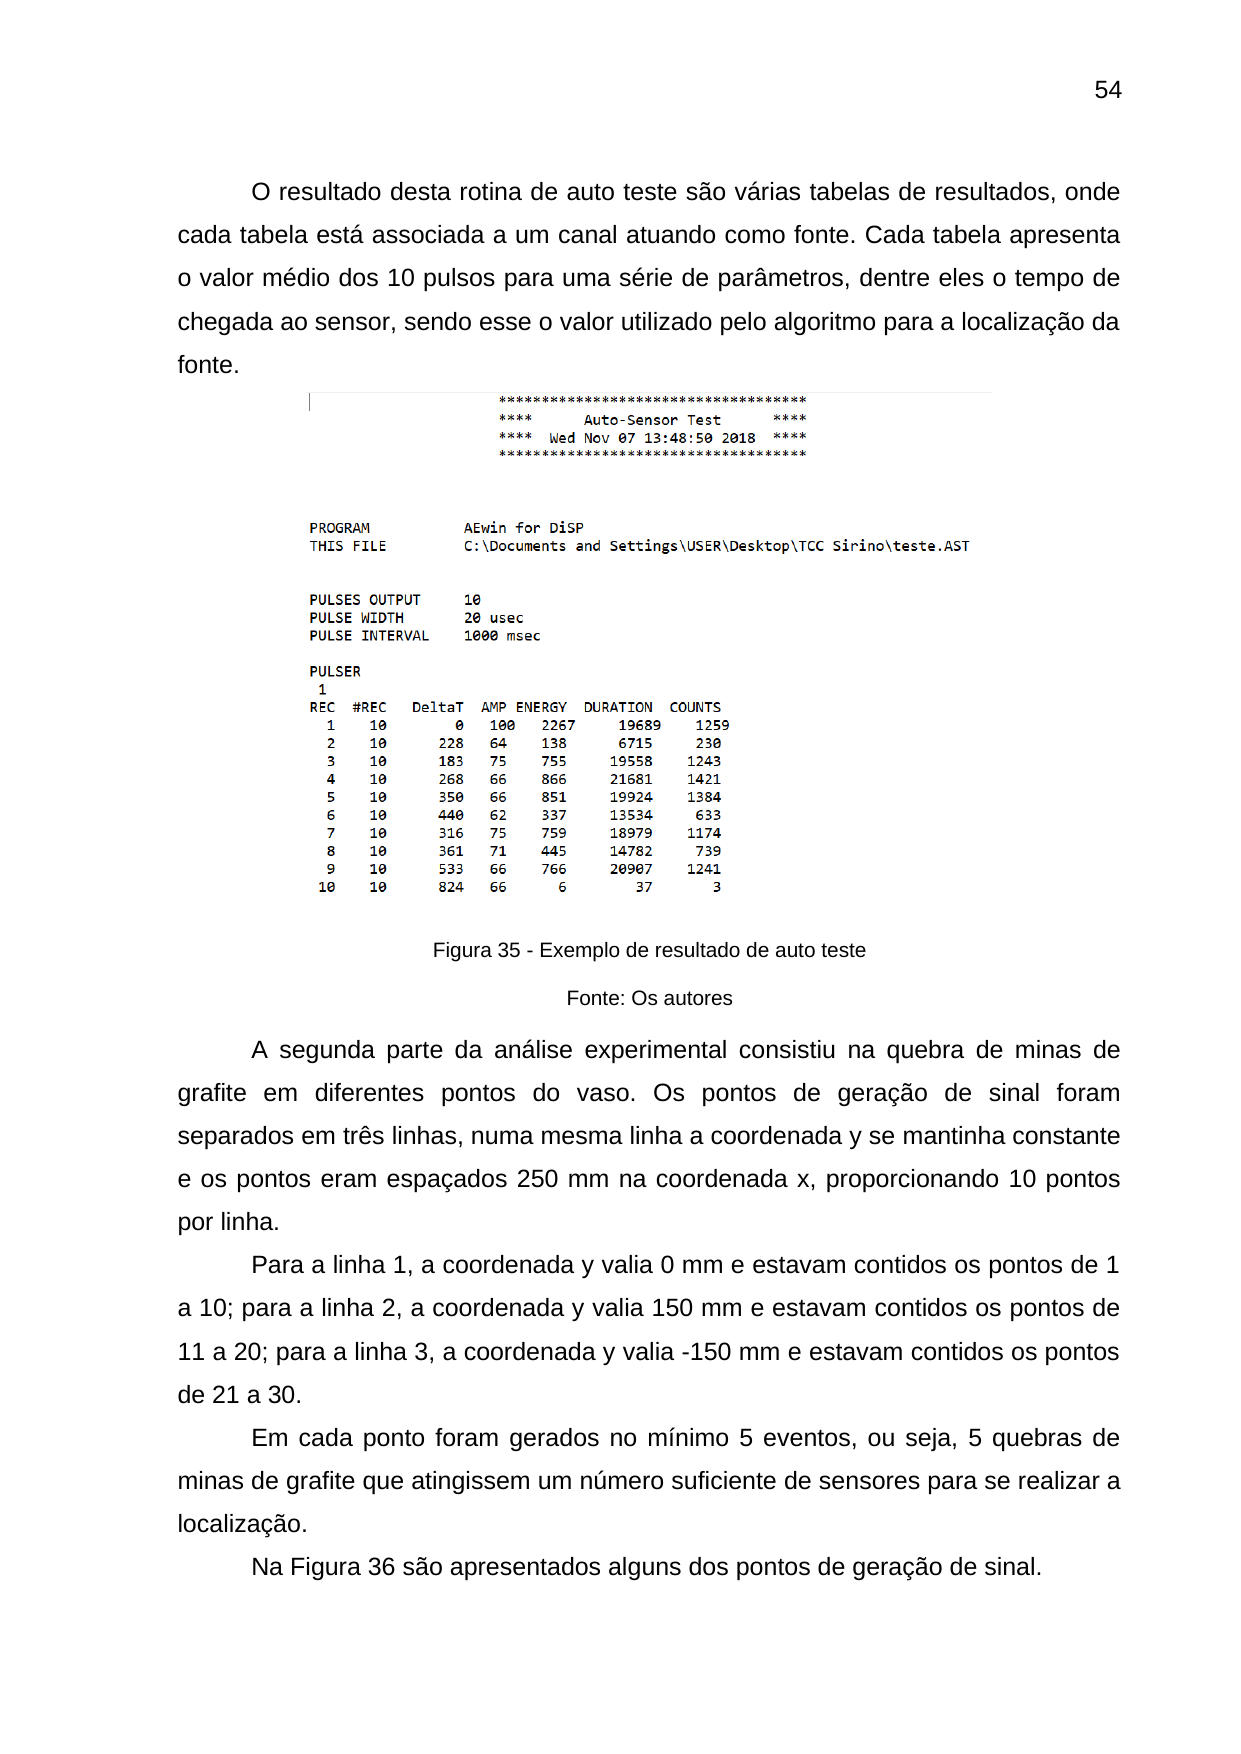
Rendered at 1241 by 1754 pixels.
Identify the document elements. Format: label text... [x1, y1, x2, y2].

text Para a linha 1, a coordenada y valia 0 mm e estavam contidos os pontos de 1 a 10; para a linha 2, a coordenada y valia 150 mm e estavam contidos os pontos de 11 a 20; para a linha 3, a coordenada y valia -150 mm e estavam contidos os pontos de 21 a 30. [177, 1250, 1122, 1408]
text Fonte: Os autores [177, 986, 1122, 1010]
text O resultado desta rotina de auto teste são várias tabelas de resultados, onde cada tabela está associada a um canal atuando como fonte. Cada tabela apresenta o valor médio dos 10 pulsos para uma série de parâmetros, dentre eles o tempo de chegada ao sensor, sendo esse o valor utilizado pelo algoritmo para a localização da fonte. [177, 177, 1122, 378]
picture [306, 392, 993, 911]
text Figura 35 - Exemplo de resultado de auto teste [177, 938, 1122, 962]
text Em cada ponto foram gerados no mínimo 5 eventos, ou seja, 5 quebras de minas de grafite que atingissem um número suficiente de sensores para se realizar a localização. [177, 1423, 1122, 1538]
text A segunda parte da análise experimental consistiu na quebra de minas de grafite em diferentes pontos do vaso. Os pontos de geração de sinal foram separados em três linhas, numa mesma linha a coordenada y se mantinha constante e os pontos eram espaçados 250 mm na coordenada x, proporcionando 10 pontos por linha. [177, 1035, 1122, 1236]
text Na Figura 36 são apresentados alguns dos pontos de geração de sinal. [177, 1552, 1122, 1581]
